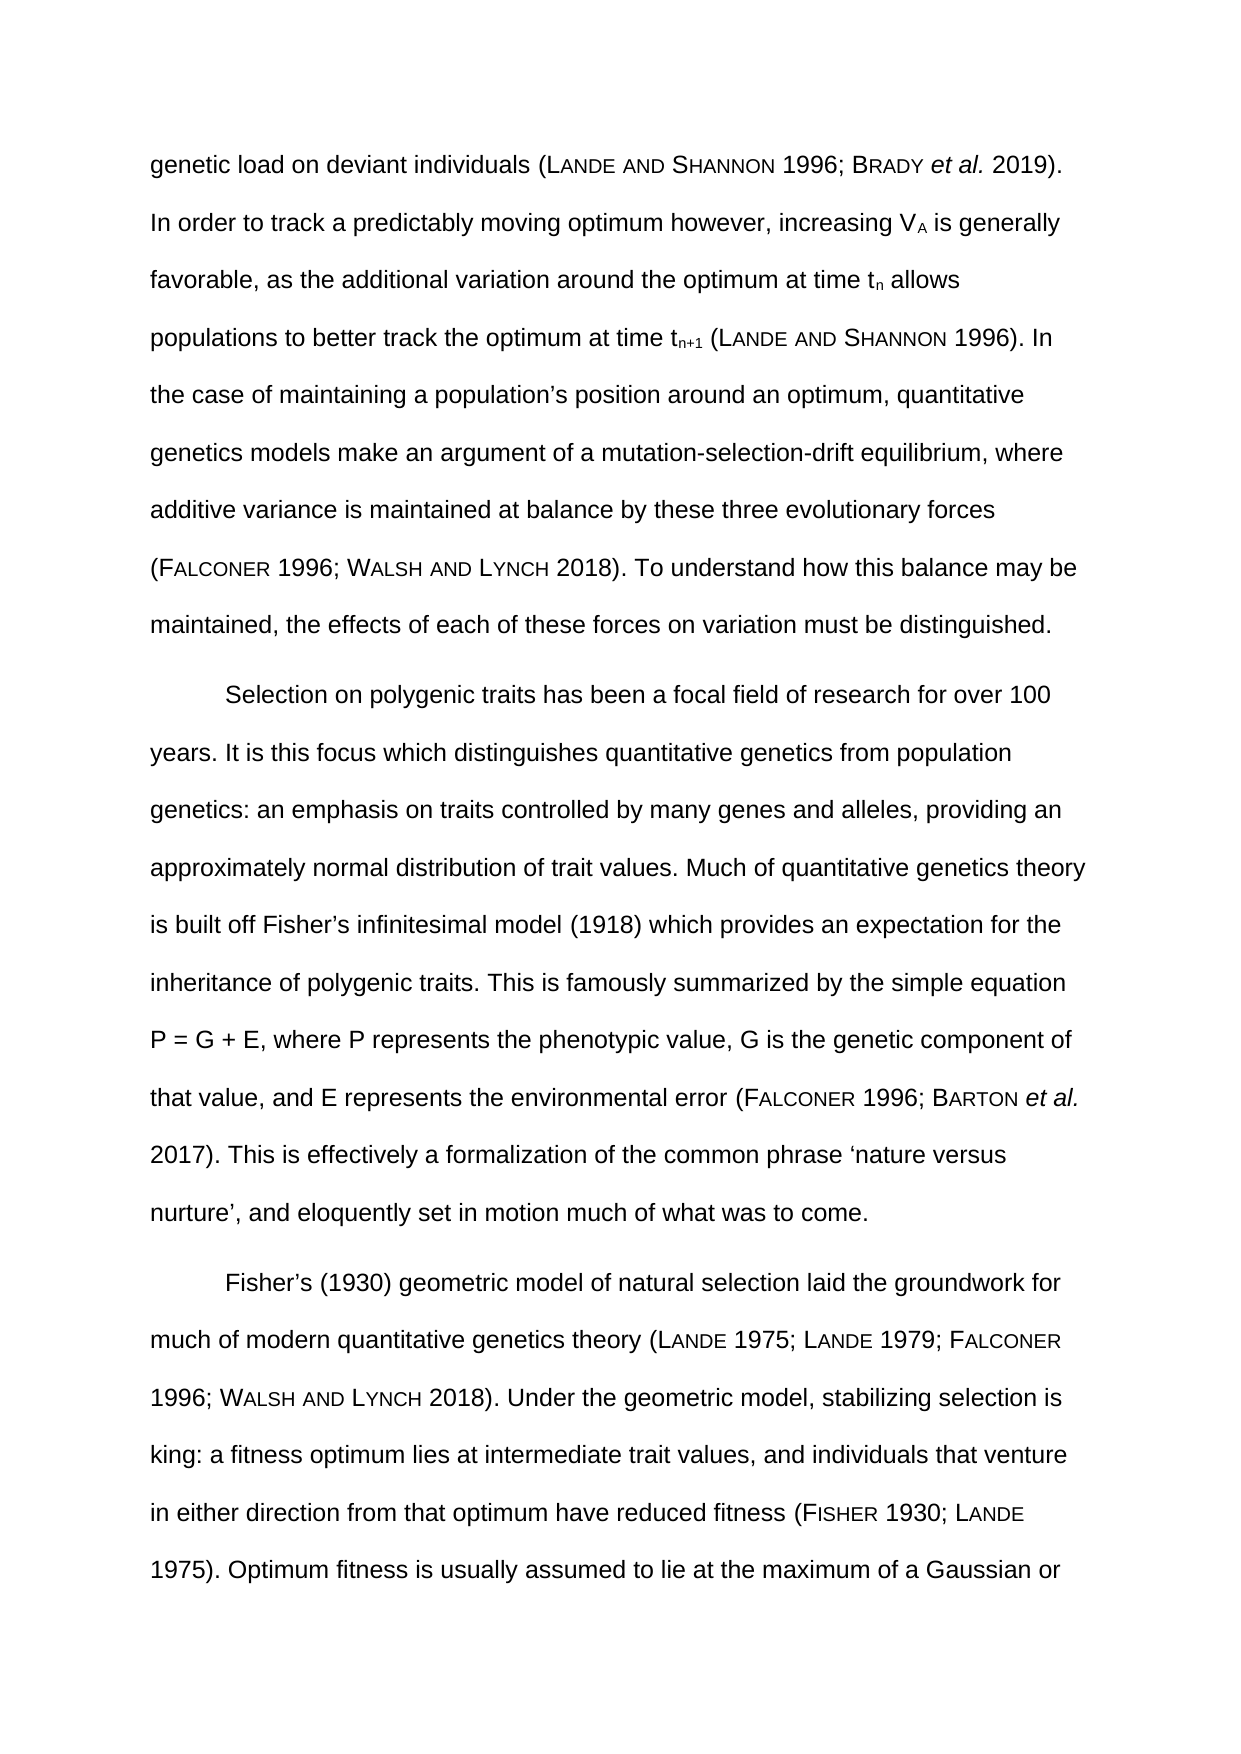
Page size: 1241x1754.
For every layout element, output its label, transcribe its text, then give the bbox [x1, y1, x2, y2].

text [150, 150, 1090, 639]
text Selection on polygenic traits has been a focal field of research for over 100 years. It is this focus which distinguishes quantitative genetics from population genetics: an emphasis on traits controlled by many genes and alleles, providing an approximately normal distribution of trait values. Much of quantitative genetics theory is built off Fisher’s infinitesimal model (1918) which provides an expectation for the inheritance of polygenic traits. This is famously summarized by the simple equation P = G + E, where P represents the phenotypic value, G is the genetic component of that value, and E represents the environmental error (Falconer 1996; Barton et al. 2017). This is effectively a formalization of the common phrase ‘nature versus nurture’, and eloquently set in motion much of what was to come. [150, 680, 1090, 1226]
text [150, 1267, 1090, 1584]
